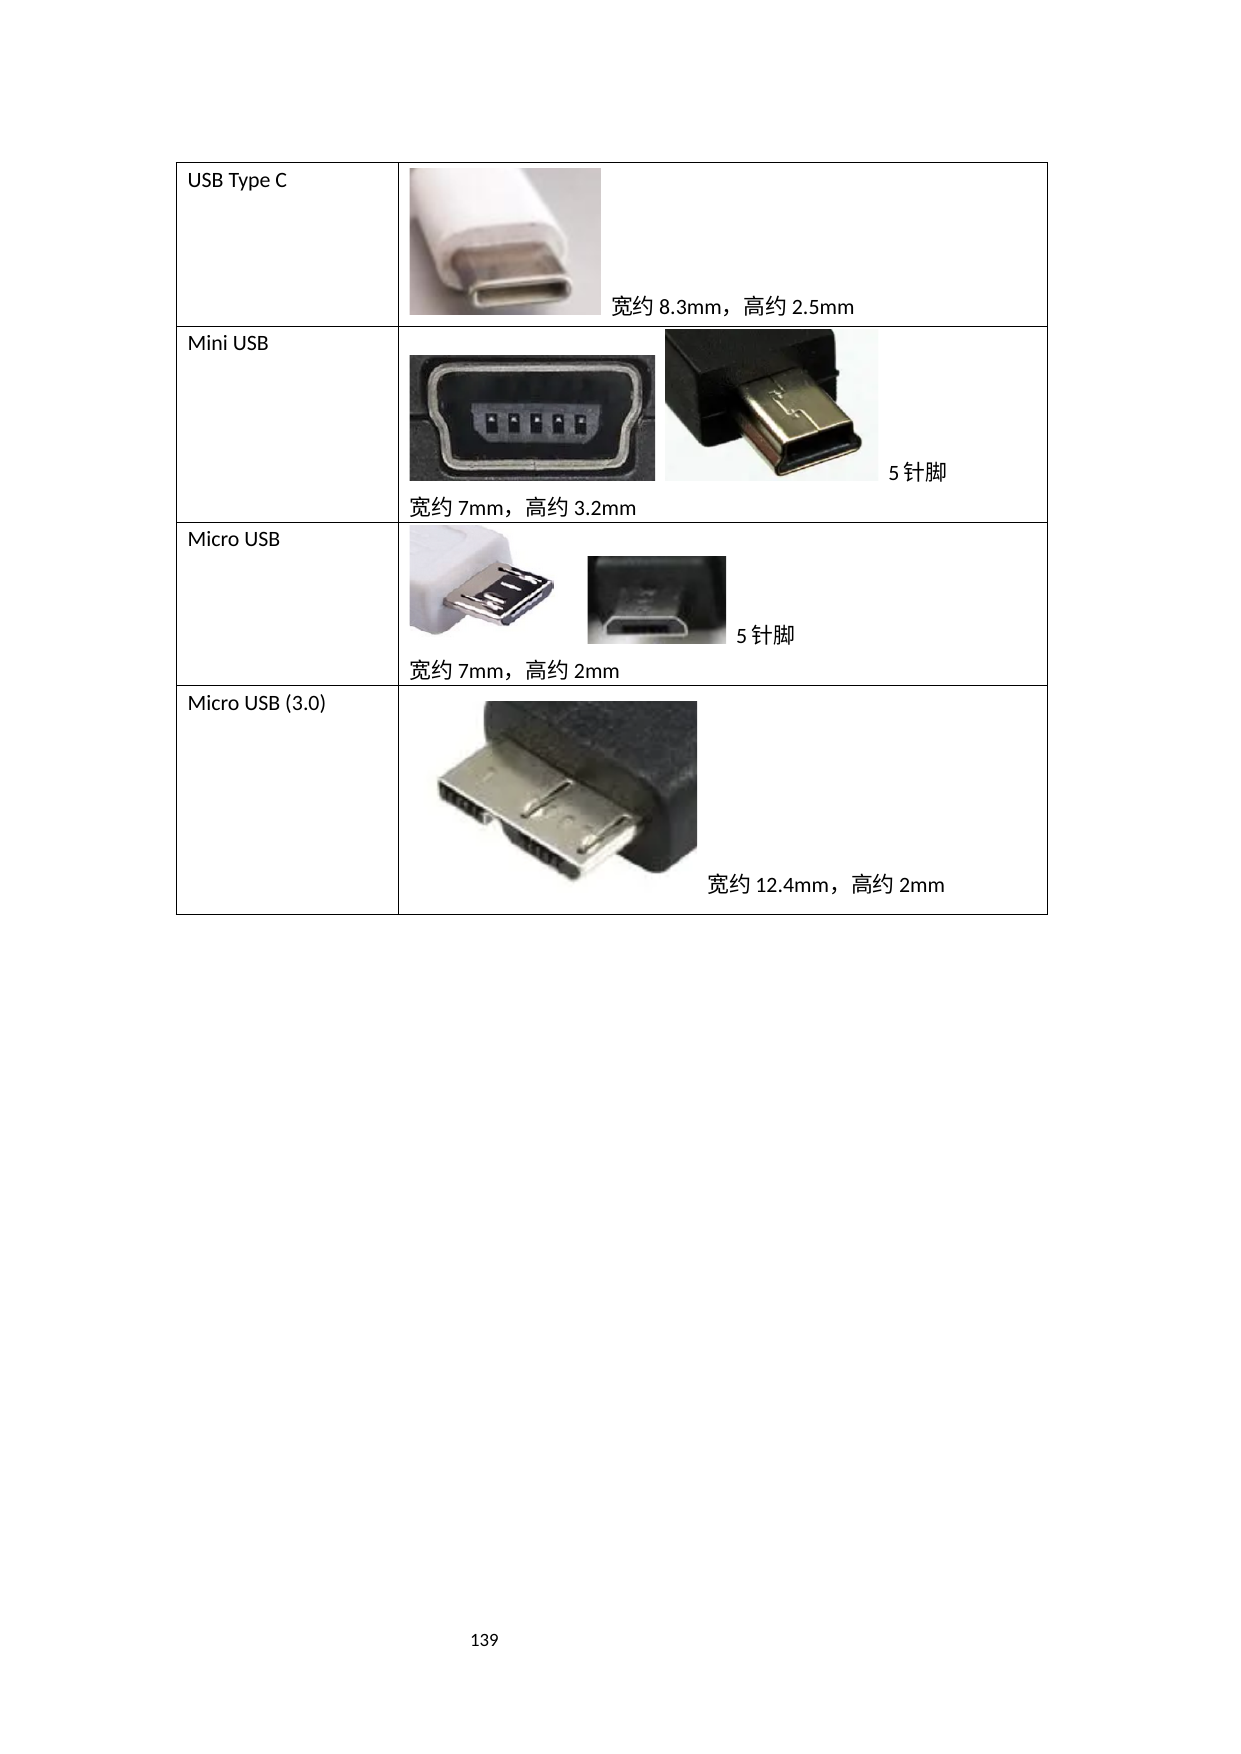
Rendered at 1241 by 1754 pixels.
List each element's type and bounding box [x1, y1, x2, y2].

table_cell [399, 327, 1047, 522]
picture [409, 168, 601, 315]
picture [587, 556, 727, 644]
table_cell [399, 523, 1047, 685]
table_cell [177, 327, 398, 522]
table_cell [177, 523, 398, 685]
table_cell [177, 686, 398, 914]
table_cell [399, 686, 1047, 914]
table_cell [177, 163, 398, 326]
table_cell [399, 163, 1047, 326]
picture [409, 701, 698, 893]
picture [665, 329, 879, 481]
picture [409, 355, 656, 481]
picture [409, 525, 578, 644]
